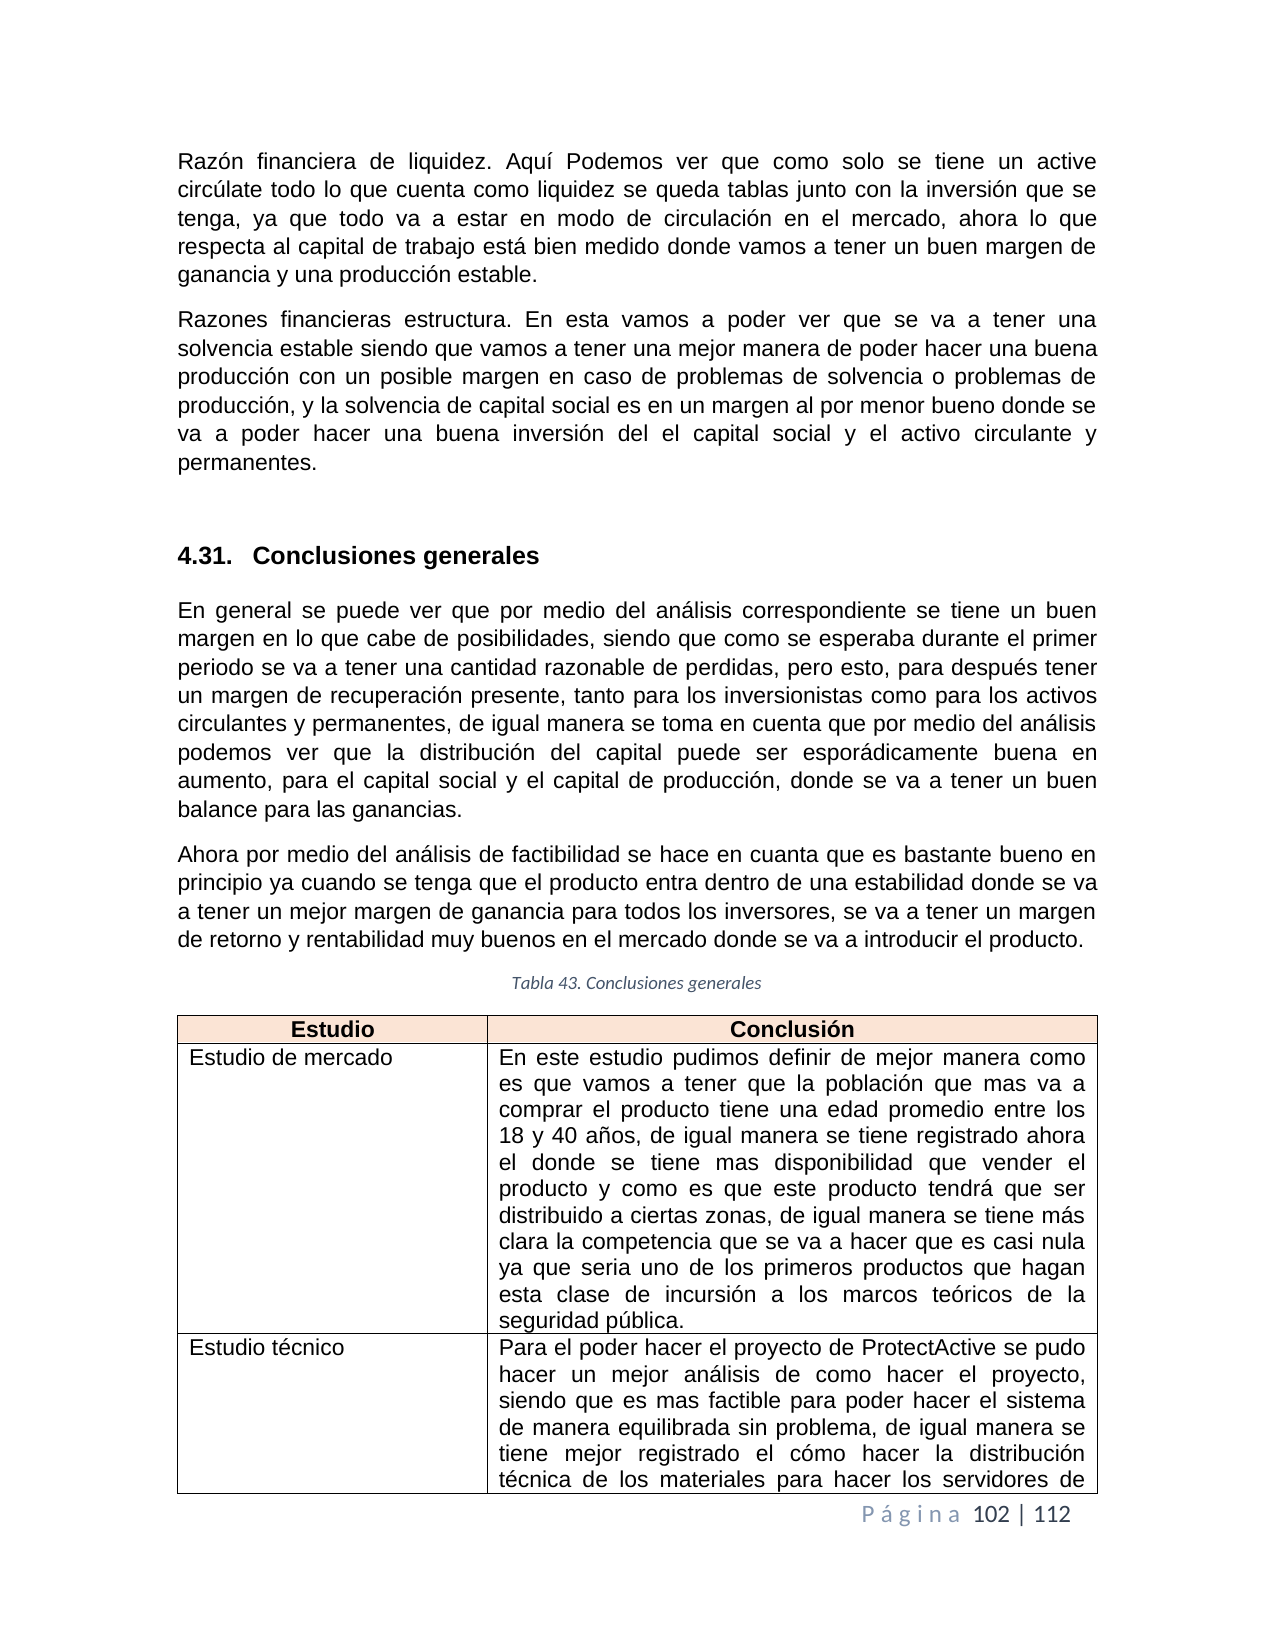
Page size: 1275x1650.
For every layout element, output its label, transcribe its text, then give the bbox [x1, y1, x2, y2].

table_header Conclusión [488, 1016, 1097, 1042]
text Tabla 43. Conclusiones generales [177, 971, 1098, 994]
table_cell Estudio de mercado [178, 1044, 487, 1333]
table_cell En este estudio pudimos definir de mejor manera como es que vamos a tener que la población que mas va a comprar el producto tiene una edad promedio entre los 18 y 40 años, de igual manera se tiene registrado ahora el donde se tiene mas disponibilidad que vender el producto y como es que este producto tendrá que ser distribuido a ciertas zonas, de igual manera se tiene más clara la competencia que se va a hacer que es casi nula ya que seria uno de los primeros productos que hagan esta clase de incursión a los marcos teóricos de la seguridad pública. [488, 1044, 1097, 1333]
subtitle Conclusiones generales [177, 541, 1098, 569]
table_header Estudio [178, 1016, 487, 1042]
text Ahora por medio del análisis de factibilidad se hace en cuanta que es bastante bueno en principio ya cuando se tenga que el producto entra dentro de una estabilidad donde se va a tener un mejor margen de ganancia para todos los inversores, se va a tener un margen de retorno y rentabilidad muy buenos en el mercado donde se va a introducir el producto. [177, 841, 1098, 952]
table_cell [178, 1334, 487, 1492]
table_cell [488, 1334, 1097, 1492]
text Razón financiera de liquidez. Aquí Podemos ver que como solo se tiene un active circúlate todo lo que cuenta como liquidez se queda tablas junto con la inversión que se tenga, ya que todo va a estar en modo de circulación en el mercado, ahora lo que respecta al capital de trabajo está bien medido donde vamos a tener un buen margen de ganancia y una producción estable. [177, 148, 1098, 288]
text Razones financieras estructura. En esta vamos a poder ver que se va a tener una solvencia estable siendo que vamos a tener una mejor manera de poder hacer una buena producción con un posible margen en caso de problemas de solvencia o problemas de producción, y la solvencia de capital social es en un margen al por menor bueno donde se va a poder hacer una buena inversión del el capital social y el activo circulante y permanentes. [177, 306, 1098, 475]
text En general se puede ver que por medio del análisis correspondiente se tiene un buen margen en lo que cabe de posibilidades, siendo que como se esperaba durante el primer periodo se va a tener una cantidad razonable de perdidas, pero esto, para después tener un margen de recuperación presente, tanto para los inversionistas como para los activos circulantes y permanentes, de igual manera se toma en cuenta que por medio del análisis podemos ver que la distribución del capital puede ser esporádicamente buena en aumento, para el capital social y el capital de producción, donde se va a tener un buen balance para las ganancias. [177, 597, 1098, 822]
